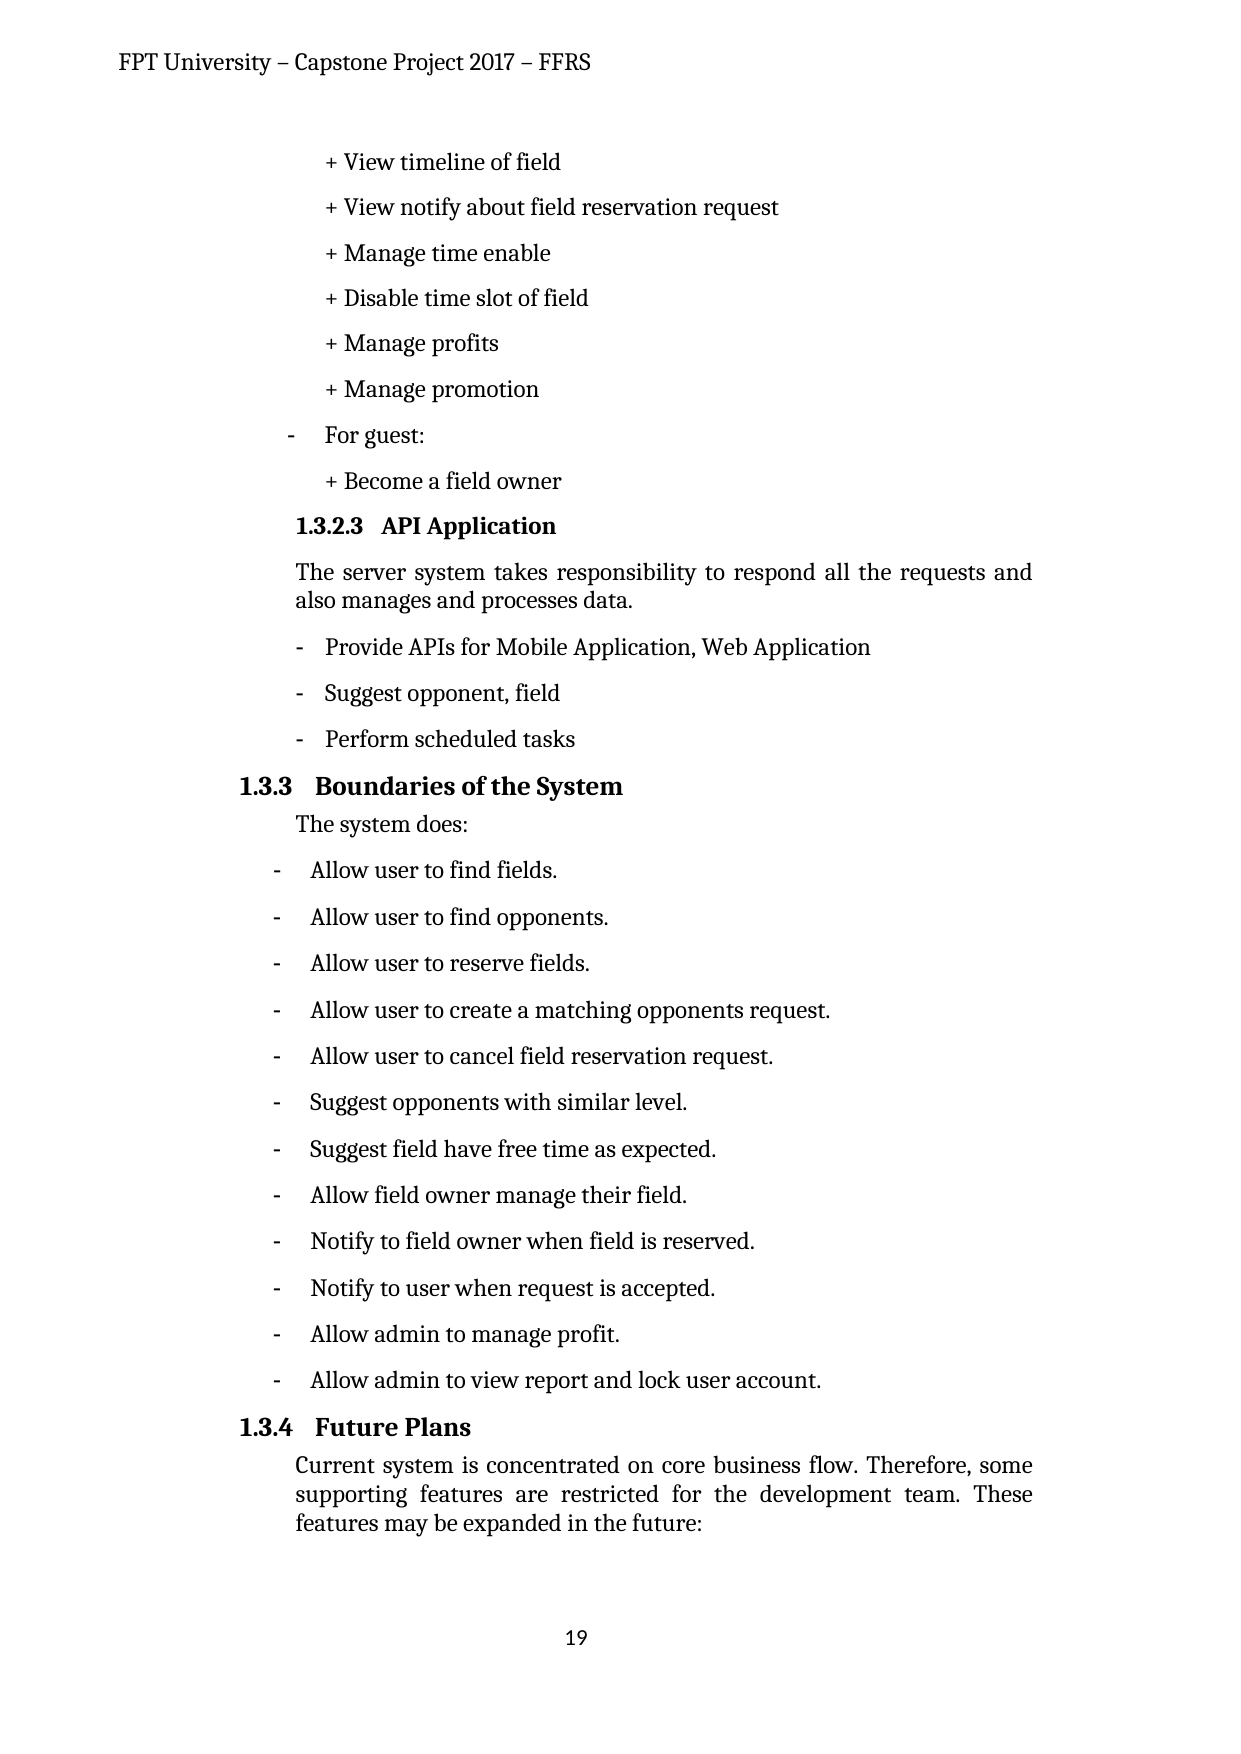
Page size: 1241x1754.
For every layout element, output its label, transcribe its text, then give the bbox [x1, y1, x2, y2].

text + Manage time enable [324, 238, 1033, 267]
list Notify to field owner when field is reserved. [273, 1226, 1033, 1256]
list Allow user to find opponents. [273, 902, 1033, 932]
text + Become a field owner [324, 467, 1033, 495]
list Allow field owner manage their field. [273, 1180, 1033, 1210]
subtitle Future Plans [240, 1412, 1033, 1443]
list Allow user to create a matching opponents request. [273, 994, 1033, 1024]
list Suggest opponent, field [295, 678, 1033, 708]
list Provide APIs for Mobile Application, Web Application [295, 632, 1033, 661]
list Allow user to find fields. [273, 856, 1033, 885]
text + View timeline of field [324, 148, 1033, 176]
subtitle Boundaries of the System [240, 771, 1033, 802]
text + Disable time slot of field [324, 284, 1033, 313]
list Allow admin to manage profit. [273, 1319, 1033, 1349]
text + Manage promotion [324, 375, 1033, 403]
list Allow user to cancel field reservation request. [273, 1041, 1033, 1071]
text The server system takes responsibility to respond all the requests and also manages and processes data. [295, 557, 1033, 615]
list Allow user to reserve fields. [273, 948, 1033, 978]
text The system does: [295, 810, 1033, 839]
list Perform scheduled tasks [295, 724, 1033, 754]
text + Manage profits [324, 329, 1033, 358]
list Suggest opponents with similar level. [273, 1087, 1033, 1117]
list Allow admin to view report and lock user account. [273, 1365, 1033, 1395]
text + View notify about field reservation request [324, 193, 1033, 222]
list Suggest field have free time as expected. [273, 1134, 1033, 1163]
list Notify to user when request is accepted. [273, 1273, 1033, 1302]
text Current system is concentrated on core business flow. Therefore, some supporting features are restricted for the development team. These features may be expanded in the future: [295, 1451, 1033, 1537]
subtitle API Application [296, 512, 1033, 541]
list For guest: [287, 420, 1033, 450]
